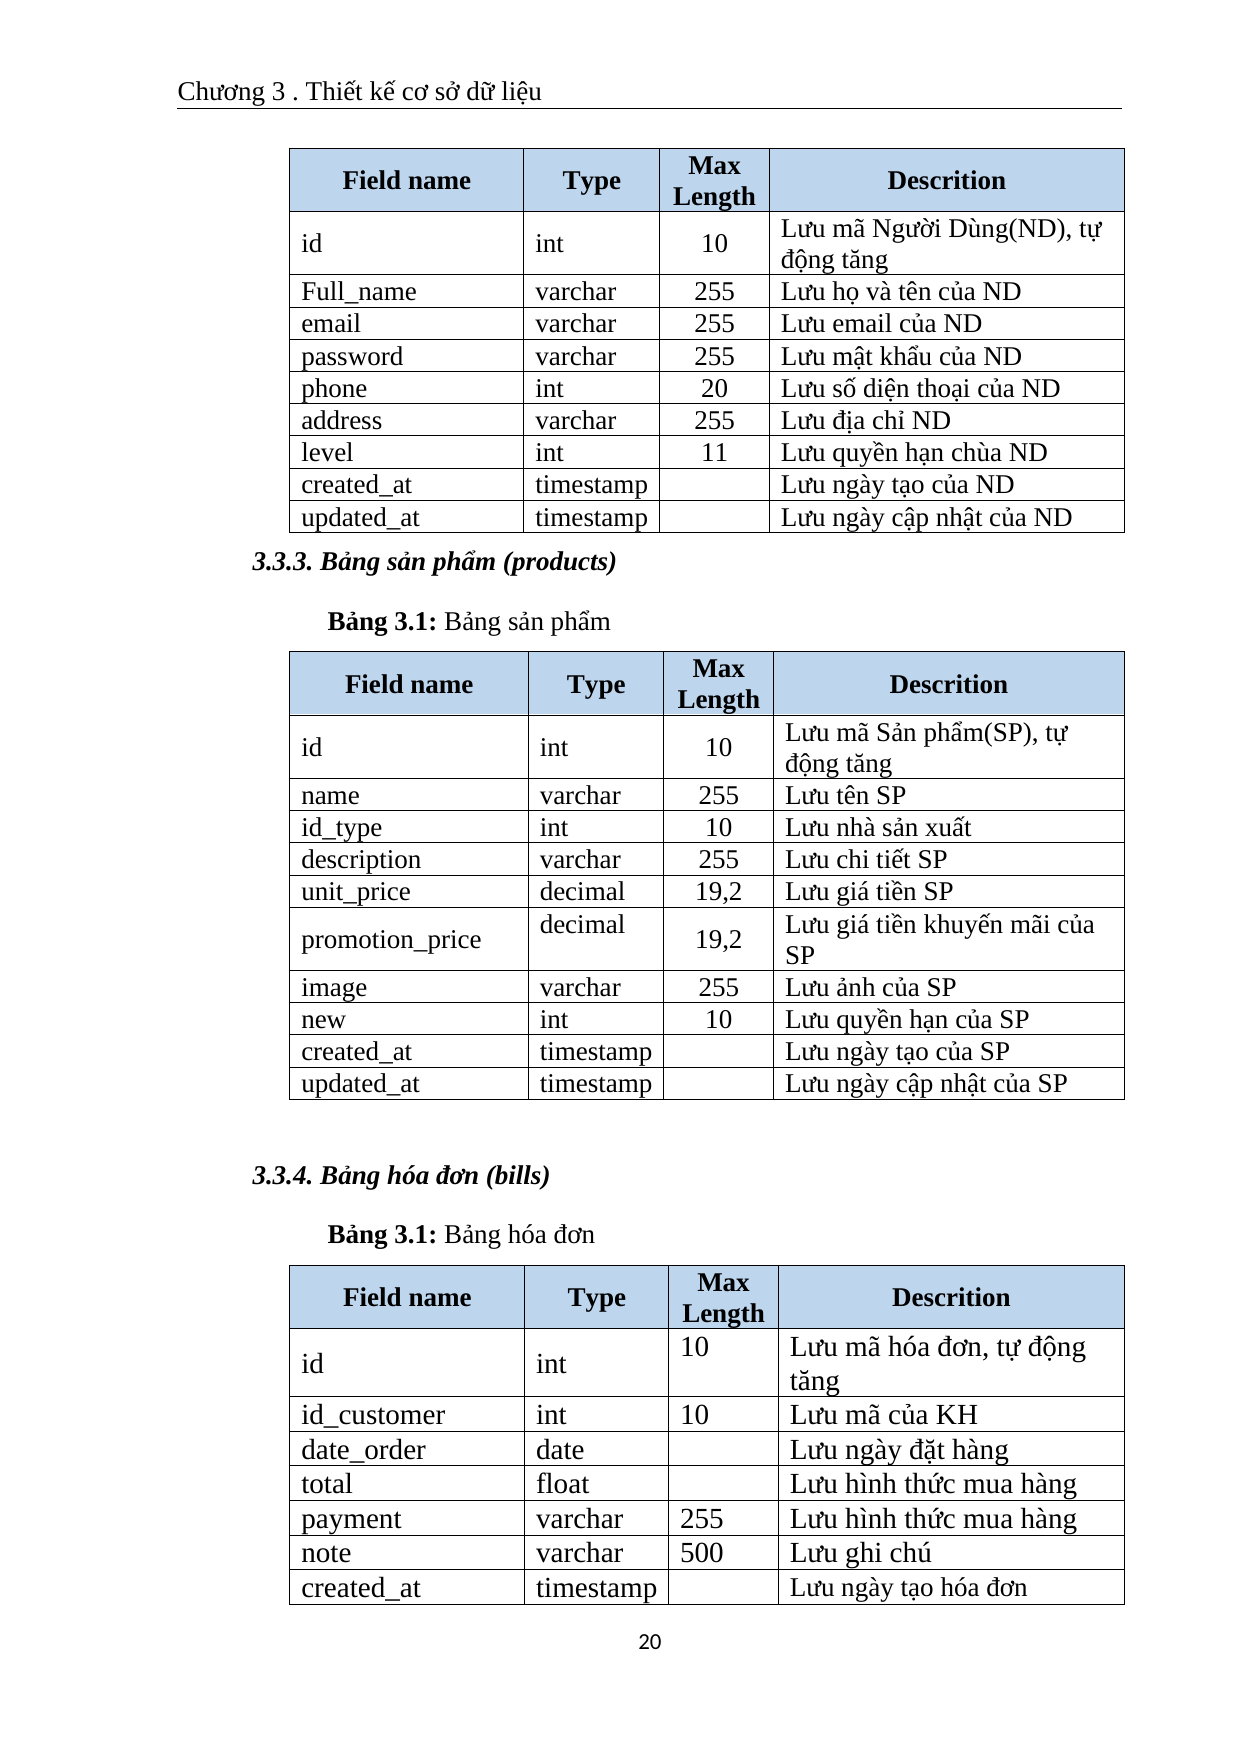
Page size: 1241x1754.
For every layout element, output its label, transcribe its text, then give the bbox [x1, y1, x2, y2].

table_cell 255 [660, 308, 769, 339]
table_cell int [525, 1397, 668, 1431]
table_cell Lưu giá tiền SP [774, 876, 1124, 907]
text Bảng sản phẩm [327, 604, 1122, 636]
table_header Type [525, 1266, 668, 1328]
text Bảng sản phẩm (products) [252, 545, 1122, 577]
table_header Descrition [774, 652, 1124, 714]
table_cell int [524, 372, 659, 403]
table_cell 255 [660, 275, 769, 307]
table_cell timestamp [524, 501, 659, 532]
table_cell phone [290, 372, 523, 403]
table_header Type [524, 149, 659, 211]
table_cell Lưu mã hóa đơn, tự động tăng [779, 1329, 1124, 1396]
table_cell updated_at [290, 1068, 528, 1099]
table_cell Lưu ảnh của SP [774, 971, 1124, 1002]
table_cell int [524, 212, 659, 274]
table_cell promotion_price [290, 908, 528, 970]
table_cell Lưu ngày tạo của SP [774, 1035, 1124, 1067]
table_cell unit_price [290, 876, 528, 907]
table_cell Lưu ghi chú [779, 1536, 1124, 1569]
table_cell decimal [529, 908, 663, 970]
table_cell id [290, 212, 523, 274]
table_cell id_type [290, 811, 528, 842]
table_cell timestamp [525, 1570, 668, 1604]
table_cell 255 [664, 971, 773, 1002]
table_cell created_at [290, 1035, 528, 1067]
table_cell id [290, 716, 528, 778]
table_cell 20 [660, 372, 769, 403]
table_cell 500 [669, 1536, 778, 1569]
table_cell timestamp [524, 469, 659, 500]
table_cell Lưu ngày đặt hàng [779, 1432, 1124, 1465]
table_cell email [290, 308, 523, 339]
table_cell varchar [529, 843, 663, 874]
table_cell 10 [669, 1397, 778, 1431]
table_cell new [290, 1003, 528, 1034]
table_header Descrition [770, 149, 1124, 211]
text Bảng hóa đơn (bills) [252, 1159, 1122, 1190]
table_header Type [529, 652, 663, 714]
table_cell 255 [664, 779, 773, 810]
table_cell varchar [524, 275, 659, 307]
table_cell 255 [660, 340, 769, 371]
table_cell int [524, 436, 659, 467]
table_cell Full_name [290, 275, 523, 307]
table_header Descrition [779, 1266, 1124, 1328]
table_cell note [290, 1536, 524, 1569]
table_cell password [290, 340, 523, 371]
table_cell Lưu số diện thoại của ND [770, 372, 1124, 403]
table_cell [664, 1068, 773, 1099]
table_cell 10 [660, 212, 769, 274]
table_cell timestamp [529, 1068, 663, 1099]
table_cell Lưu ngày cập nhật của ND [770, 501, 1124, 532]
table_cell 10 [669, 1329, 778, 1396]
table_header Max Length [664, 652, 773, 714]
table_cell updated_at [290, 501, 523, 532]
table_cell Lưu quyền hạn của SP [774, 1003, 1124, 1034]
table_cell Lưu ngày tạo hóa đơn [779, 1570, 1124, 1604]
table_cell float [525, 1466, 668, 1500]
table_cell id [290, 1329, 524, 1396]
table_cell 19,2 [664, 876, 773, 907]
table_cell 10 [664, 716, 773, 778]
table_cell date [525, 1432, 668, 1465]
table_cell id_customer [290, 1397, 524, 1431]
table_cell Lưu giá tiền khuyến mãi của SP [774, 908, 1124, 970]
table_header Field name [290, 149, 523, 211]
table_cell image [290, 971, 528, 1002]
table_cell Lưu mã Sản phẩm(SP), tự động tăng [774, 716, 1124, 778]
table_cell Lưu nhà sản xuất [774, 811, 1124, 842]
table_cell varchar [529, 779, 663, 810]
table_cell Lưu chi tiết SP [774, 843, 1124, 874]
table_header Max Length [669, 1266, 778, 1328]
table_cell [660, 501, 769, 532]
table_cell total [290, 1466, 524, 1500]
table_cell int [525, 1329, 668, 1396]
table_cell timestamp [529, 1035, 663, 1067]
text Bảng hóa đơn [327, 1218, 1122, 1249]
table_cell varchar [524, 308, 659, 339]
table_cell int [529, 716, 663, 778]
table_header Field name [290, 1266, 524, 1328]
table_cell int [529, 811, 663, 842]
table_cell [660, 469, 769, 500]
table_cell 255 [669, 1501, 778, 1534]
table_cell varchar [525, 1501, 668, 1534]
table_cell description [290, 843, 528, 874]
table_cell created_at [290, 1570, 524, 1604]
table_cell varchar [525, 1536, 668, 1569]
table_cell Lưu email của ND [770, 308, 1124, 339]
table_cell Lưu hình thức mua hàng [779, 1501, 1124, 1534]
table_cell varchar [524, 340, 659, 371]
table_header Field name [290, 652, 528, 714]
table_cell payment [290, 1501, 524, 1534]
table_cell created_at [290, 469, 523, 500]
table_cell 10 [664, 1003, 773, 1034]
table_cell int [529, 1003, 663, 1034]
table_cell [669, 1466, 778, 1500]
table_header Max Length [660, 149, 769, 211]
table_cell 255 [664, 843, 773, 874]
table_cell Lưu mã của KH [779, 1397, 1124, 1431]
table_cell Lưu mật khẩu của ND [770, 340, 1124, 371]
table_cell address [290, 404, 523, 435]
table_cell Lưu hình thức mua hàng [779, 1466, 1124, 1500]
table_cell 11 [660, 436, 769, 467]
table_cell Lưu tên SP [774, 779, 1124, 810]
table_cell Lưu ngày tạo của ND [770, 469, 1124, 500]
table_cell Lưu quyền hạn chùa ND [770, 436, 1124, 467]
table_cell name [290, 779, 528, 810]
table_cell [669, 1570, 778, 1604]
table_cell Lưu họ và tên của ND [770, 275, 1124, 307]
table_cell 19,2 [664, 908, 773, 970]
table_cell level [290, 436, 523, 467]
table_cell Lưu địa chỉ ND [770, 404, 1124, 435]
table_cell varchar [529, 971, 663, 1002]
table_cell 10 [664, 811, 773, 842]
table_cell [664, 1035, 773, 1067]
table_cell date_order [290, 1432, 524, 1465]
table_cell decimal [529, 876, 663, 907]
table_cell 255 [660, 404, 769, 435]
table_cell Lưu mã Người Dùng(ND), tự động tăng [770, 212, 1124, 274]
table_cell [669, 1432, 778, 1465]
table_cell Lưu ngày cập nhật của SP [774, 1068, 1124, 1099]
table_cell varchar [524, 404, 659, 435]
